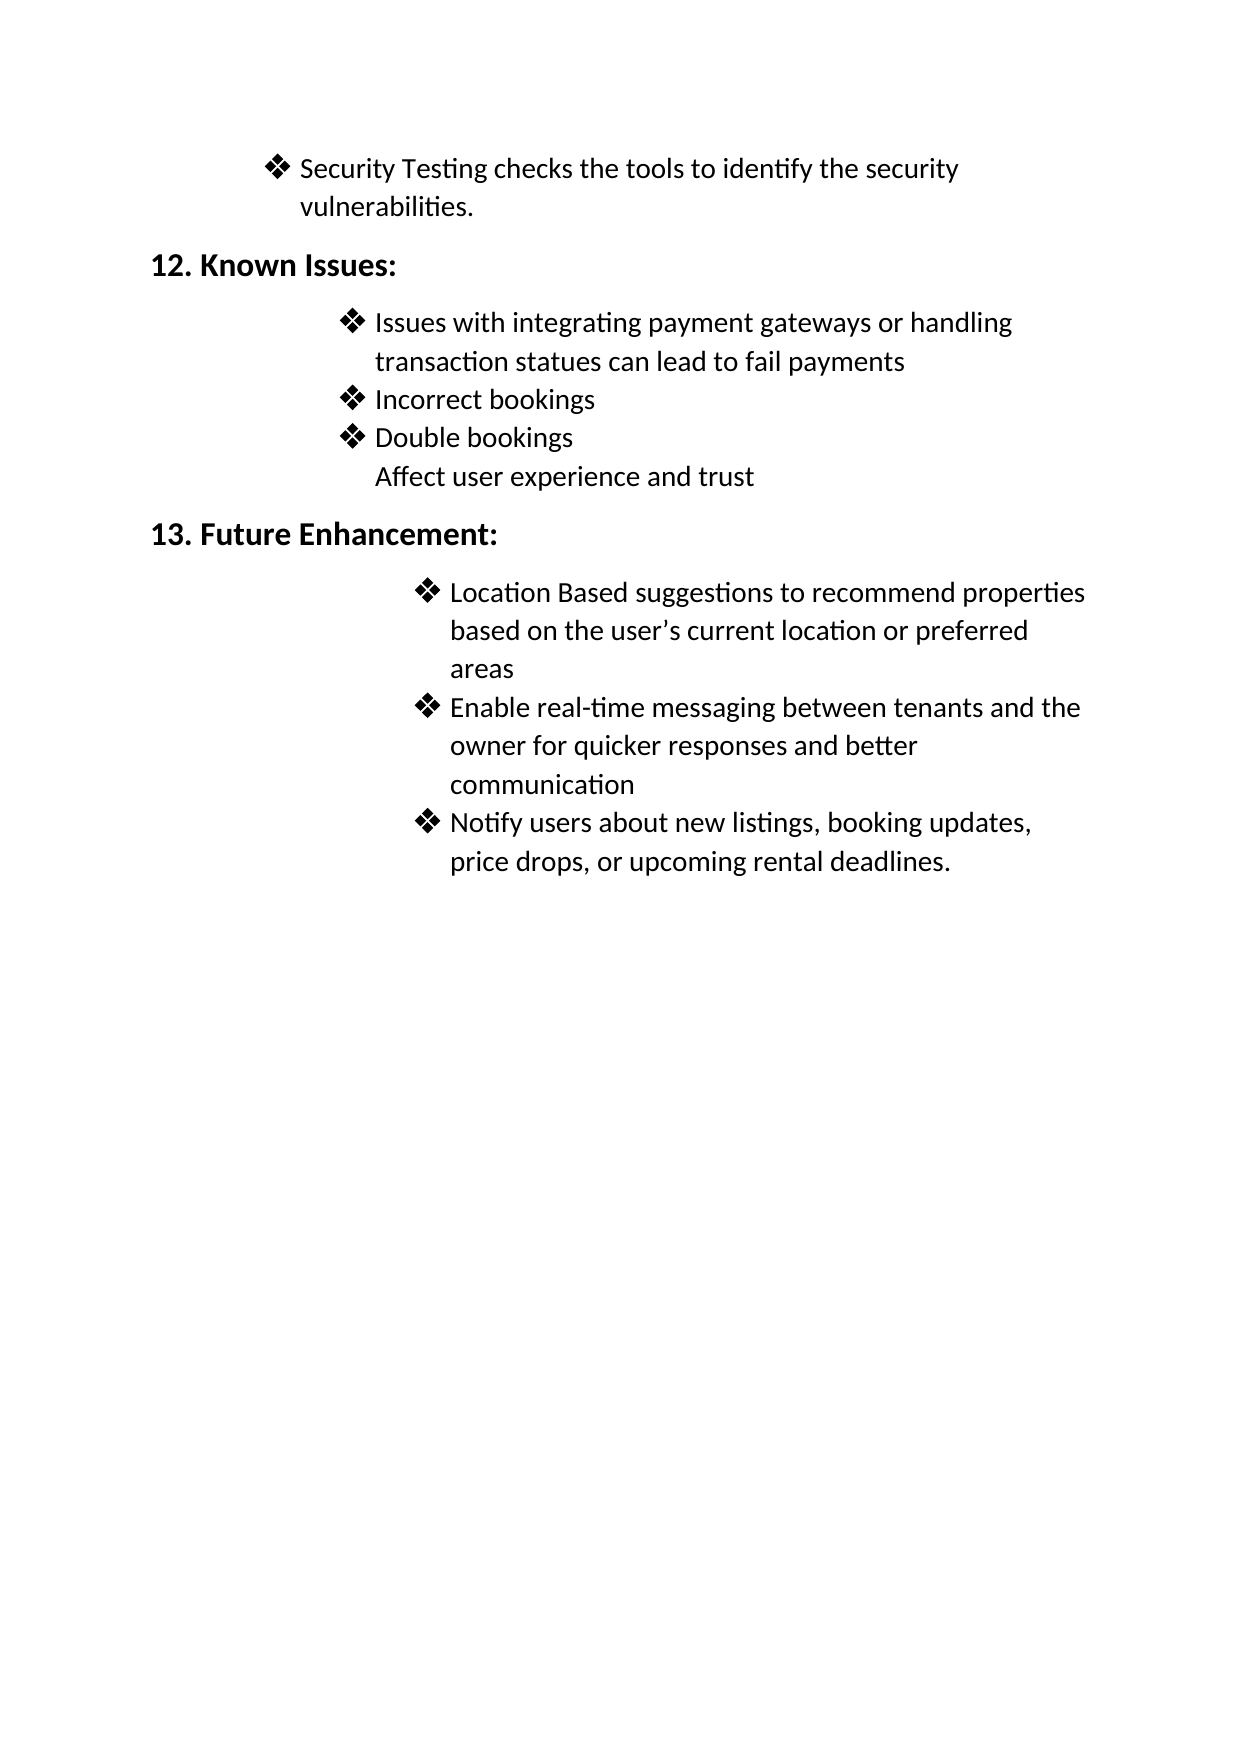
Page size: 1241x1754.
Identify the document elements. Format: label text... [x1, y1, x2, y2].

list Location Based suggestions to recommend properties based on the user’s current location or preferred areas [412, 574, 1090, 686]
list Issues with integrating payment gateways or handling transaction statues can lead to fail payments [337, 304, 1090, 378]
list Double bookings [337, 419, 1090, 455]
list Notify users about new listings, booking updates, price drops, or upcoming rental deadlines. [412, 804, 1090, 878]
list Affect user experience and trust [375, 458, 1090, 493]
list Enable real-time messaging between tenants and the owner for quicker responses and better communication [412, 689, 1090, 801]
list Security Testing checks the tools to identify the security vulnerabilities. [262, 150, 1090, 224]
text 12. Known Issues: [150, 243, 1090, 284]
list Incorrect bookings [337, 381, 1090, 417]
text 13. Future Enhancement: [150, 513, 1090, 554]
